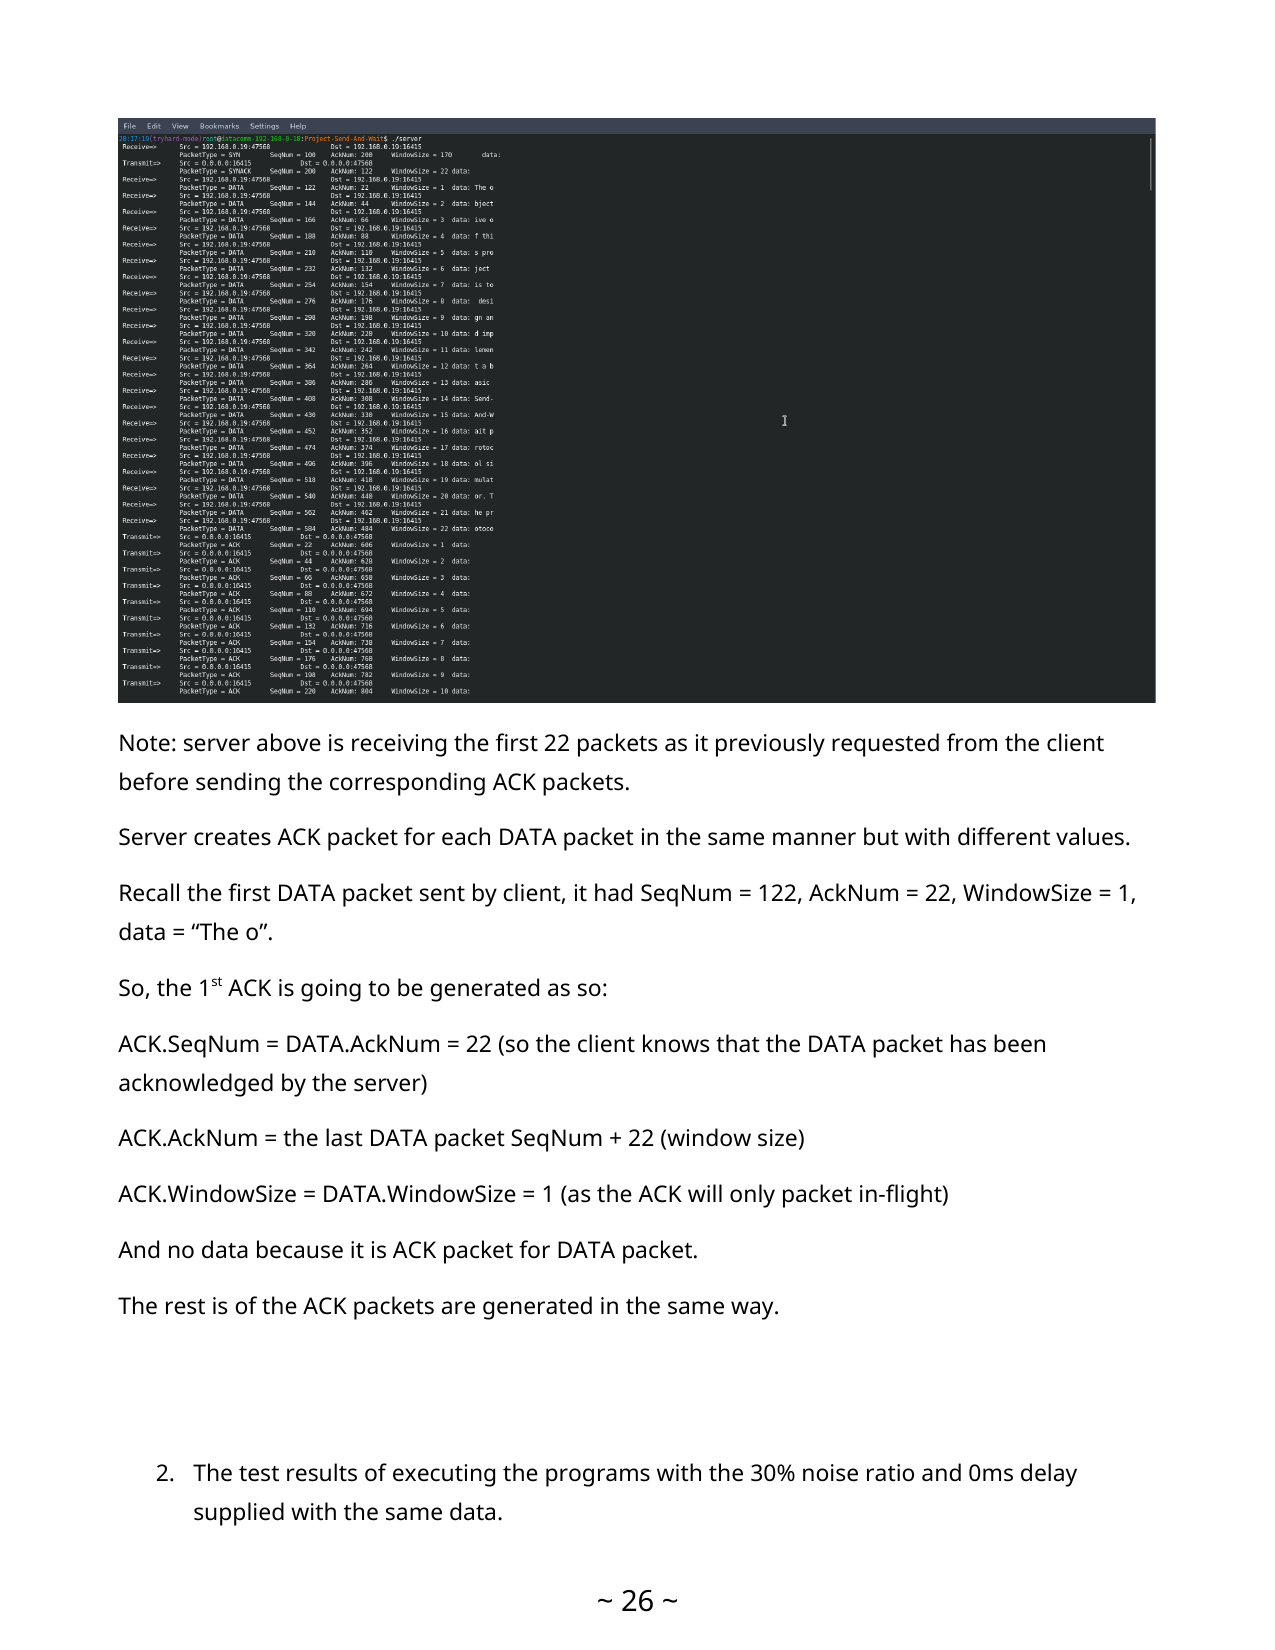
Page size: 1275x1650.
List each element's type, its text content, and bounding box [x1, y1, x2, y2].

text Recall the first DATA packet sent by client, it had SeqNum = 122, AckNum = 22, WindowSize = 1, data = “The o”. [118, 877, 1157, 947]
text ACK.SeqNum = DATA.AckNum = 22 (so the client knows that the DATA packet has been acknowledged by the server) [118, 1028, 1157, 1098]
text Note: server above is receiving the first 22 packets as it previously requested from the client before sending the corresponding ACK packets. [118, 727, 1157, 797]
text So, the 1st ACK is going to be generated as so: [118, 972, 1157, 1003]
list The test results of executing the programs with the 30% noise ratio and 0ms delay supplied with the same data. [156, 1457, 1157, 1527]
text And no data because it is ACK packet for DATA packet. [118, 1234, 1157, 1265]
text Server creates ACK packet for each DATA packet in the same manner but with different values. [118, 821, 1157, 853]
text The rest is of the ACK packets are generated in the same way. [118, 1289, 1157, 1321]
text ACK.WindowSize = DATA.WindowSize = 1 (as the ACK will only packet in-flight) [118, 1178, 1157, 1209]
picture [118, 118, 1156, 703]
text ACK.AckNum = the last DATA packet SeqNum + 22 (window size) [118, 1122, 1157, 1154]
